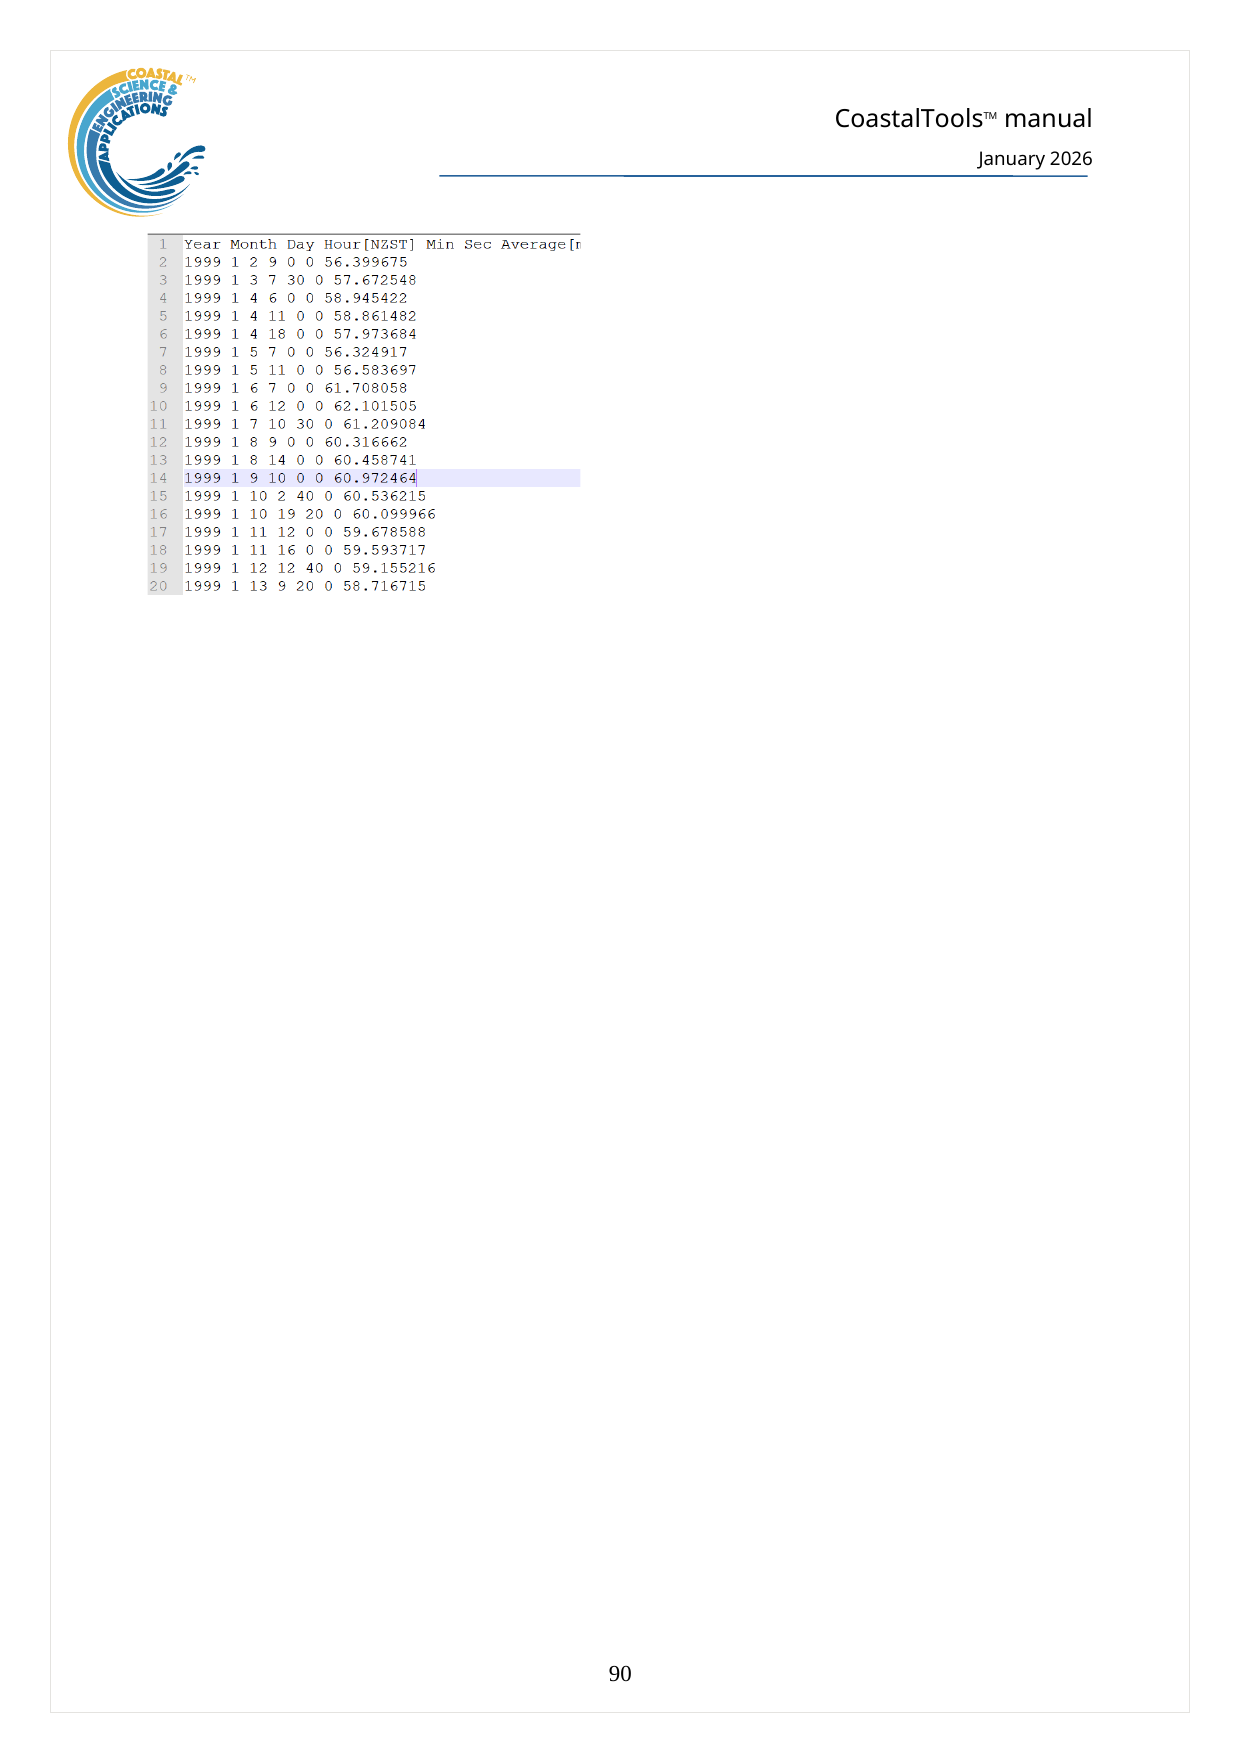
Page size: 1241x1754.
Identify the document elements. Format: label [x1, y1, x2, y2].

picture [147, 233, 581, 595]
